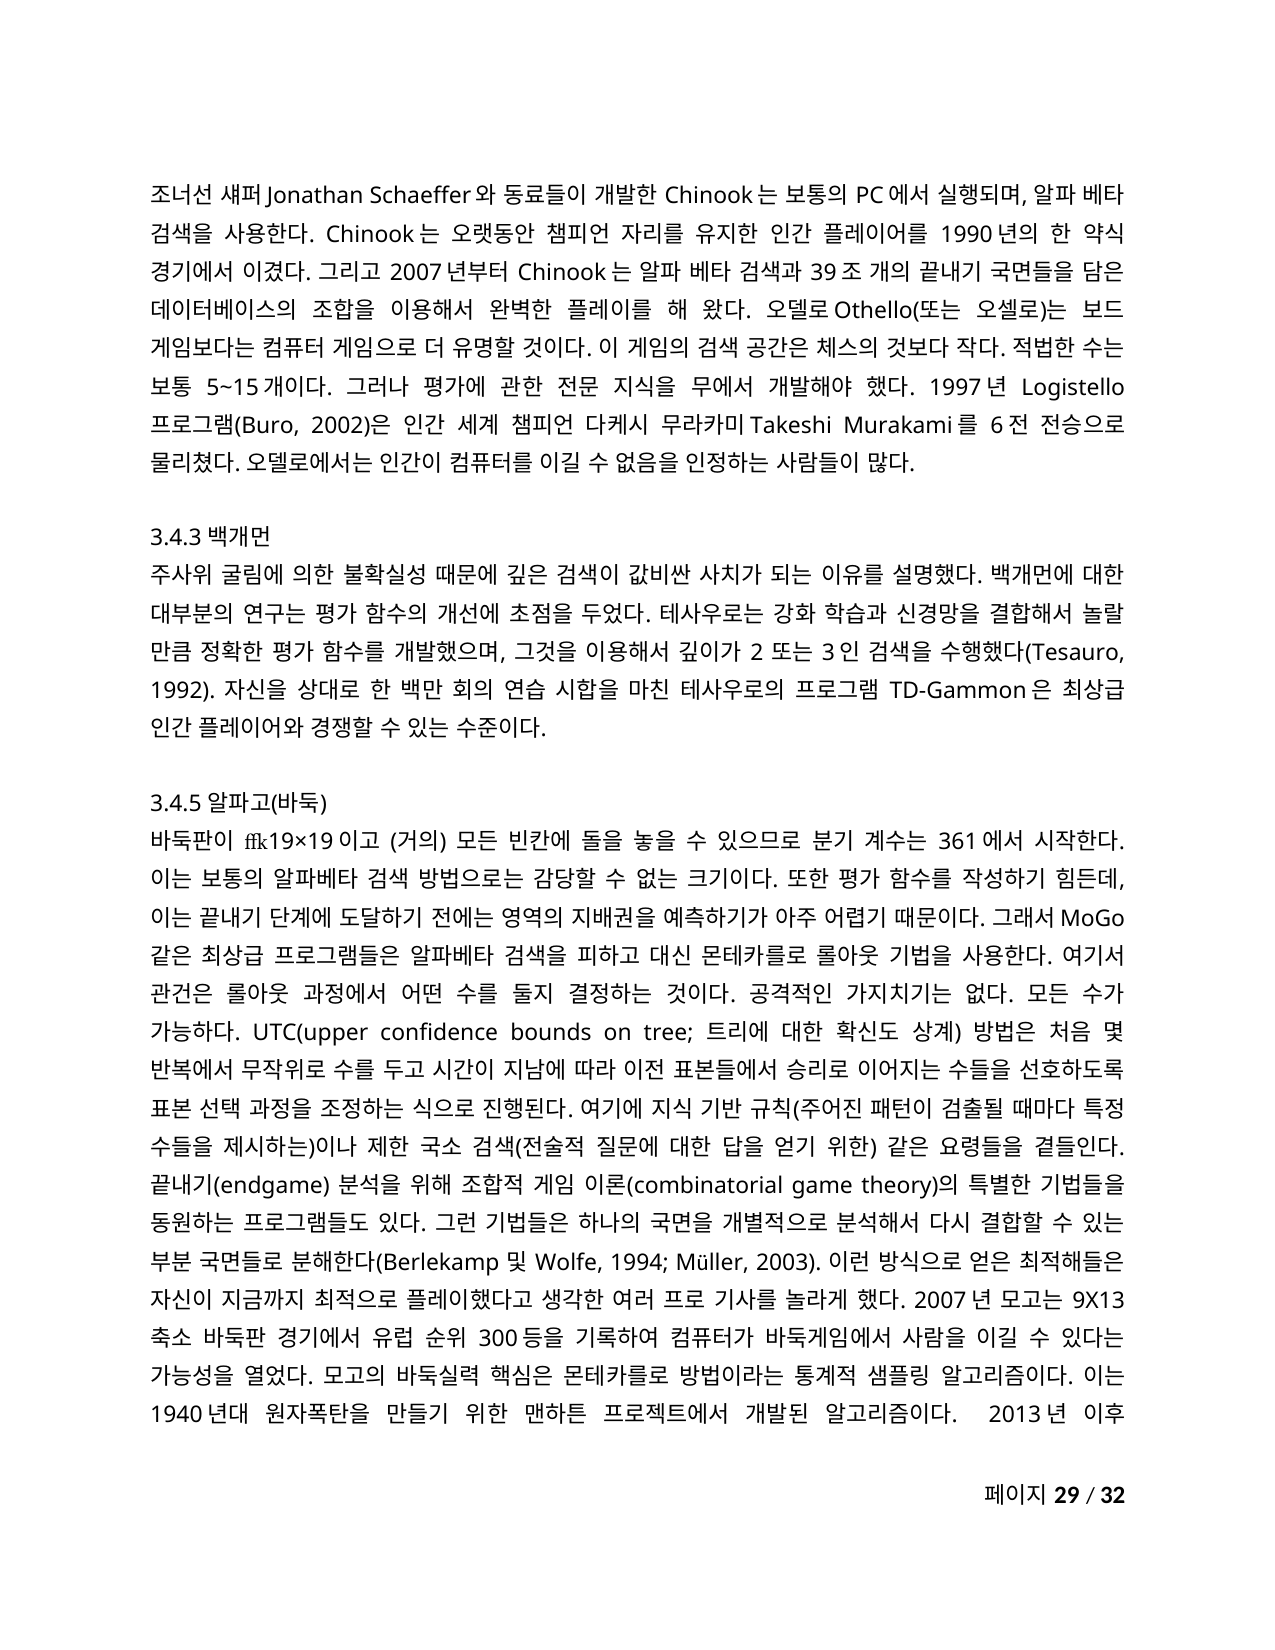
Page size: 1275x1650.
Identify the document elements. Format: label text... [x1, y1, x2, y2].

text 3.4.5 알파고(바둑) [150, 784, 1125, 818]
text 조너선 섀퍼Jonathan Schaeffer와 동료들이 개발한 Chinook는 보통의 PC에서 실행되며, 알파 베타 검색을 사용한다. Chinook는 오랫동안 챔피언 자리를 유지한 인간 플레이어를 1990년의 한 약식 경기에서 이겼다. 그리고 2007년부터 Chinook는 알파 베타 검색과 39조 개의 끝내기 국면들을 담은 데이터베이스의 조합을 이용해서 완벽한 플레이를 해 왔다. 오델로Othello(또는 오셀로)는 보드 게임보다는 컴퓨터 게임으로 더 유명할 것이다. 이 게임의 검색 공간은 체스의 것보다 작다. 적법한 수는 보통 5~15개이다. 그러나 평가에 관한 전문 지식을 무에서 개발해야 했다. 1997년 Logistello 프로그램(Buro, 2002)은 인간 세계 챔피언 다케시 무라카미Takeshi Murakami를 6전 전승으로 물리쳤다. 오델로에서는 인간이 컴퓨터를 이길 수 없음을 인정하는 사람들이 많다. [150, 177, 1125, 478]
text 3.4.3 백개먼 [150, 519, 1125, 552]
text 주사위 굴림에 의한 불확실성 때문에 깊은 검색이 값비싼 사치가 되는 이유를 설명했다. 백개먼에 대한 대부분의 연구는 평가 함수의 개선에 초점을 두었다. 테사우로는 강화 학습과 신경망을 결합해서 놀랄 만큼 정확한 평가 함수를 개발했으며, 그것을 이용해서 깊이가 2 또는 3인 검색을 수행했다(Tesauro, 1992). 자신을 상대로 한 백만 회의 연습 시합을 마친 테사우로의 프로그램 TD-Gammon은 최상급 인간 플레이어와 경쟁할 수 있는 수준이다. [150, 557, 1125, 744]
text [150, 823, 1125, 1429]
